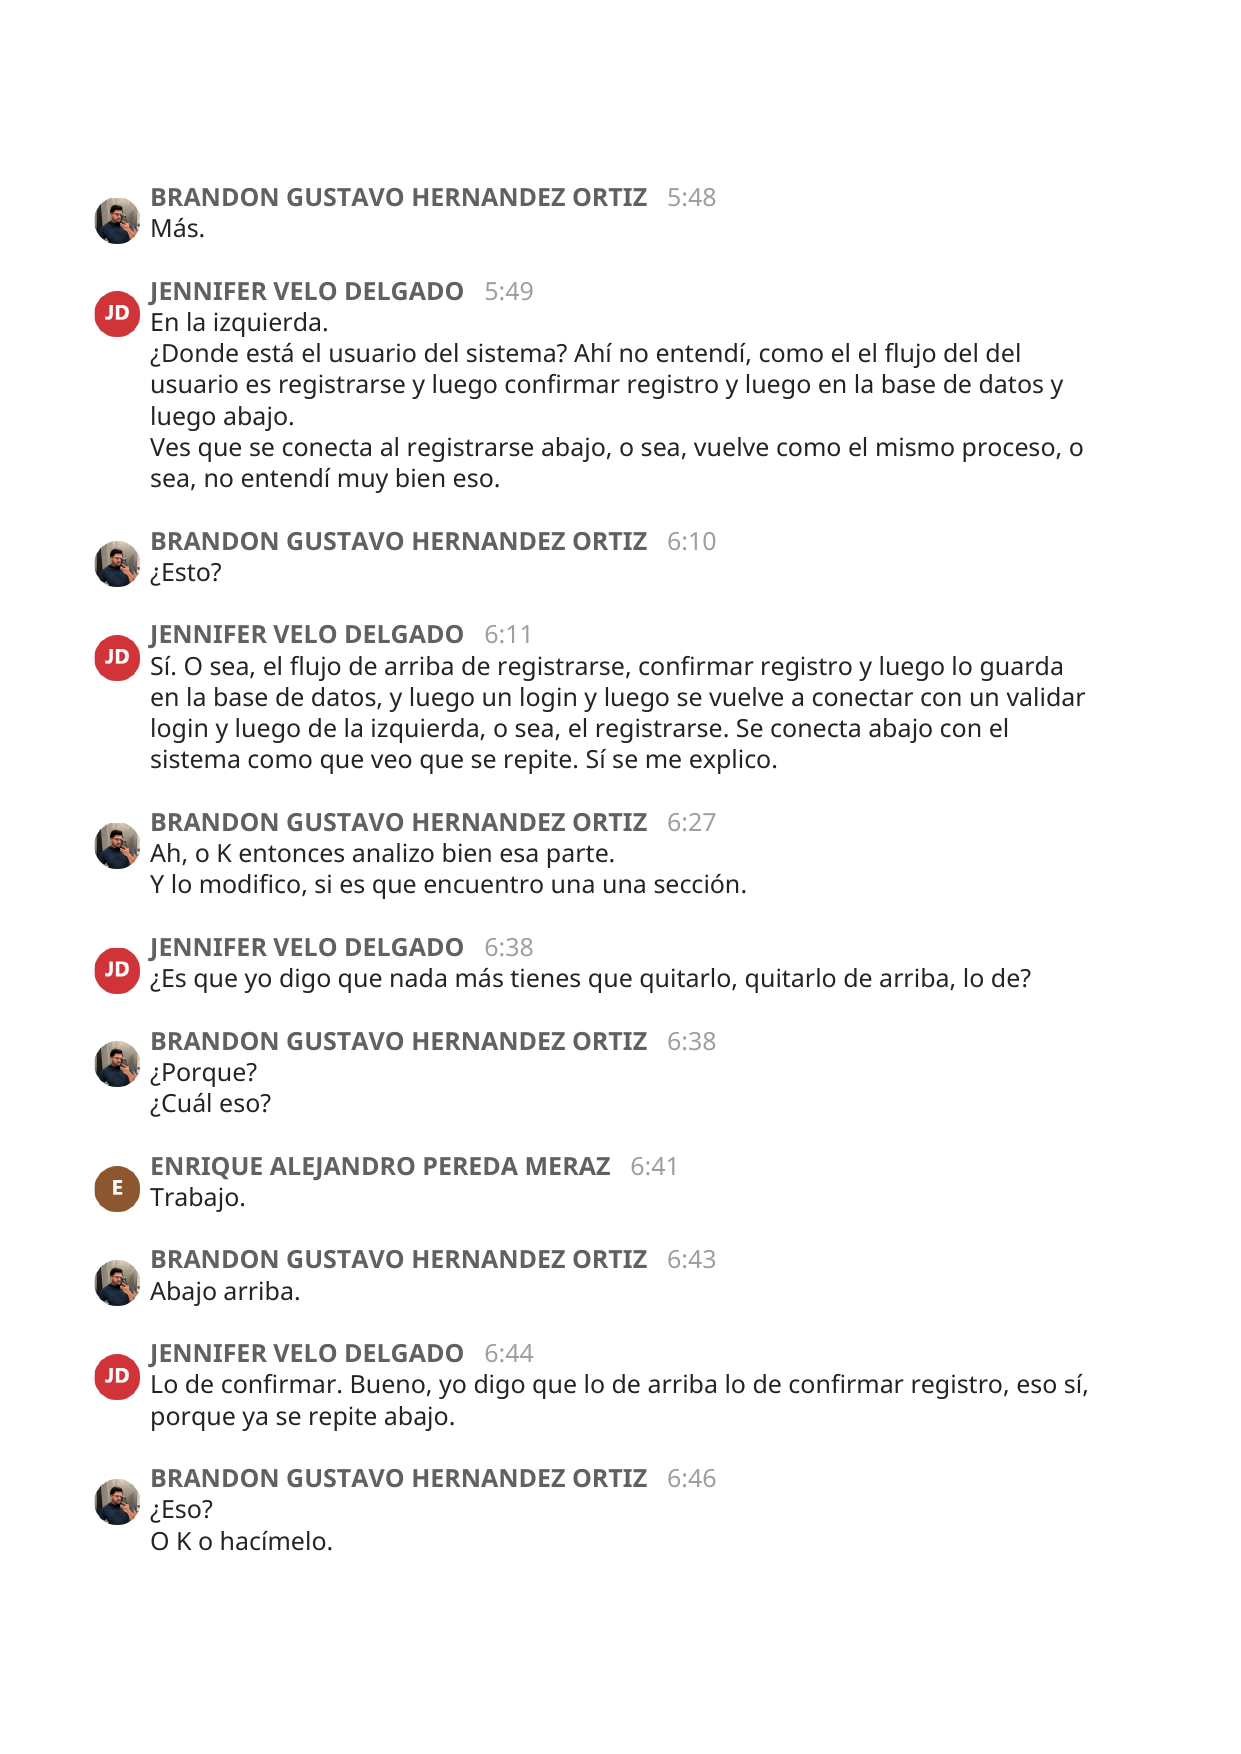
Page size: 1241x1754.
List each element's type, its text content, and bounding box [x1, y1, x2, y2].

text BRANDON GUSTAVO HERNANDEZ ORTIZ 6:27 Ah, o K entonces analizo bien esa parte. Y lo modifico, si es que encuentro una una sección. [150, 775, 1090, 900]
picture [94, 291, 140, 337]
text ENRIQUE ALEJANDRO PEREDA MERAZ 6:41 Trabajo. [150, 1119, 1090, 1212]
text BRANDON GUSTAVO HERNANDEZ ORTIZ 6:43 Abajo arriba. [150, 1212, 1090, 1306]
text JENNIFER VELO DELGADO 6:44 Lo de confirmar. Bueno, yo digo que lo de arriba lo de confirmar registro, eso sí, porque ya se repite abajo. [150, 1306, 1090, 1431]
text BRANDON GUSTAVO HERNANDEZ ORTIZ 5:48 Más. [150, 150, 1090, 244]
picture [94, 1260, 140, 1306]
picture [94, 635, 140, 681]
text BRANDON GUSTAVO HERNANDEZ ORTIZ 6:10 ¿Esto? [150, 494, 1090, 587]
picture [94, 823, 140, 869]
picture [94, 1354, 140, 1400]
text BRANDON GUSTAVO HERNANDEZ ORTIZ 6:46 ¿Eso? O K o hacímelo. [150, 1431, 1090, 1556]
text JENNIFER VELO DELGADO 5:49 En la izquierda. ¿Donde está el usuario del sistema? Ahí no entendí, como el el flujo del del usuario es registrarse y luego confirmar registro y luego en la base de datos y luego abajo. Ves que se conecta al registrarse abajo, o sea, vuelve como el mismo proceso, o sea, no entendí muy bien eso. [150, 244, 1090, 494]
picture [94, 1479, 140, 1525]
picture [94, 948, 140, 994]
picture [94, 541, 140, 587]
picture [94, 198, 140, 244]
picture [94, 1166, 140, 1212]
text BRANDON GUSTAVO HERNANDEZ ORTIZ 6:38 ¿Porque? ¿Cuál eso? [150, 994, 1090, 1119]
text JENNIFER VELO DELGADO 6:38 ¿Es que yo digo que nada más tienes que quitarlo, quitarlo de arriba, lo de? [150, 900, 1090, 994]
picture [94, 1041, 140, 1087]
text JENNIFER VELO DELGADO 6:11 Sí. O sea, el flujo de arriba de registrarse, confirmar registro y luego lo guarda en la base de datos, y luego un login y luego se vuelve a conectar con un validar login y luego de la izquierda, o sea, el registrarse. Se conecta abajo con el sistema como que veo que se repite. Sí se me explico. [150, 587, 1090, 775]
